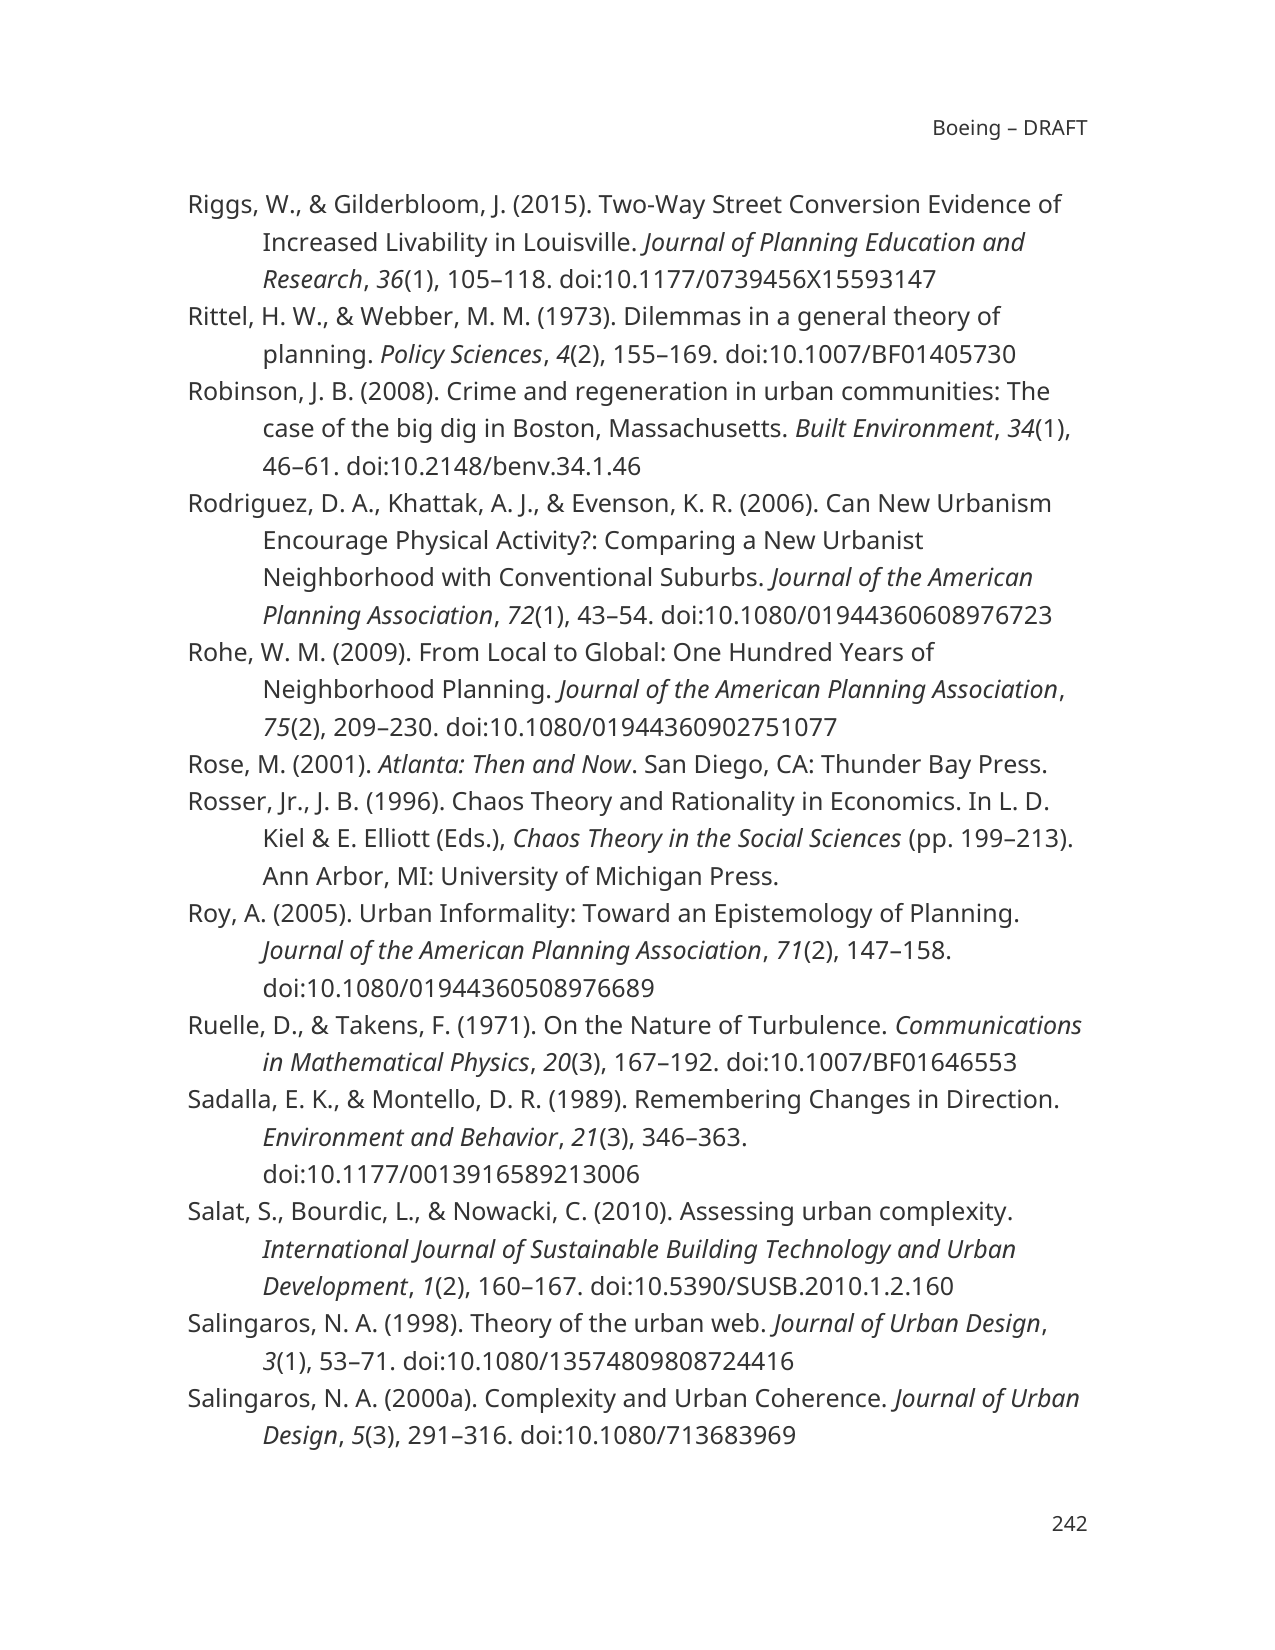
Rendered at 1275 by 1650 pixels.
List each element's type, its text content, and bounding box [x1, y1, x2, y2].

text Salingaros, N. A. (2000a). Complexity and Urban Coherence. Journal of Urban Design, 5(3), 291–316. doi:10.1080/713683969 [187, 1381, 1087, 1452]
text Rodriguez, D. A., Khattak, A. J., & Evenson, K. R. (2006). Can New Urbanism Encourage Physical Activity?: Comparing a New Urbanist Neighborhood with Conventional Suburbs. Journal of the American Planning Association, 72(1), 43–54. doi:10.1080/01944360608976723 [187, 486, 1087, 632]
text Rosser, Jr., J. B. (1996). Chaos Theory and Rationality in Economics. In L. D. Kiel & E. Elliott (Eds.), Chaos Theory in the Social Sciences (pp. 199–213). Ann Arbor, MI: University of Michigan Press. [187, 784, 1087, 893]
text Rose, M. (2001). Atlanta: Then and Now. San Diego, CA: Thunder Bay Press. [187, 747, 1087, 781]
text Salingaros, N. A. (1998). Theory of the urban web. Journal of Urban Design, 3(1), 53–71. doi:10.1080/13574809808724416 [187, 1306, 1087, 1377]
text Rittel, H. W., & Webber, M. M. (1973). Dilemmas in a general theory of planning. Policy Sciences, 4(2), 155–169. doi:10.1007/BF01405730 [187, 299, 1087, 371]
text Roy, A. (2005). Urban Informality: Toward an Epistemology of Planning. Journal of the American Planning Association, 71(2), 147–158. doi:10.1080/01944360508976689 [187, 896, 1087, 1004]
text Salat, S., Bourdic, L., & Nowacki, C. (2010). Assessing urban complexity. International Journal of Sustainable Building Technology and Urban Development, 1(2), 160–167. doi:10.5390/SUSB.2010.1.2.160 [187, 1194, 1087, 1303]
text Riggs, W., & Gilderbloom, J. (2015). Two-Way Street Conversion Evidence of Increased Livability in Louisville. Journal of Planning Education and Research, 36(1), 105–118. doi:10.1177/0739456X15593147 [187, 187, 1087, 296]
text Robinson, J. B. (2008). Crime and regeneration in urban communities: The case of the big dig in Boston, Massachusetts. Built Environment, 34(1), 46–61. doi:10.2148/benv.34.1.46 [187, 374, 1087, 482]
text Rohe, W. M. (2009). From Local to Global: One Hundred Years of Neighborhood Planning. Journal of the American Planning Association, 75(2), 209–230. doi:10.1080/01944360902751077 [187, 635, 1087, 743]
text Ruelle, D., & Takens, F. (1971). On the Nature of Turbulence. Communications in Mathematical Physics, 20(3), 167–192. doi:10.1007/BF01646553 [187, 1008, 1087, 1079]
text Sadalla, E. K., & Montello, D. R. (1989). Remembering Changes in Direction. Environment and Behavior, 21(3), 346–363. doi:10.1177/0013916589213006 [187, 1082, 1087, 1191]
